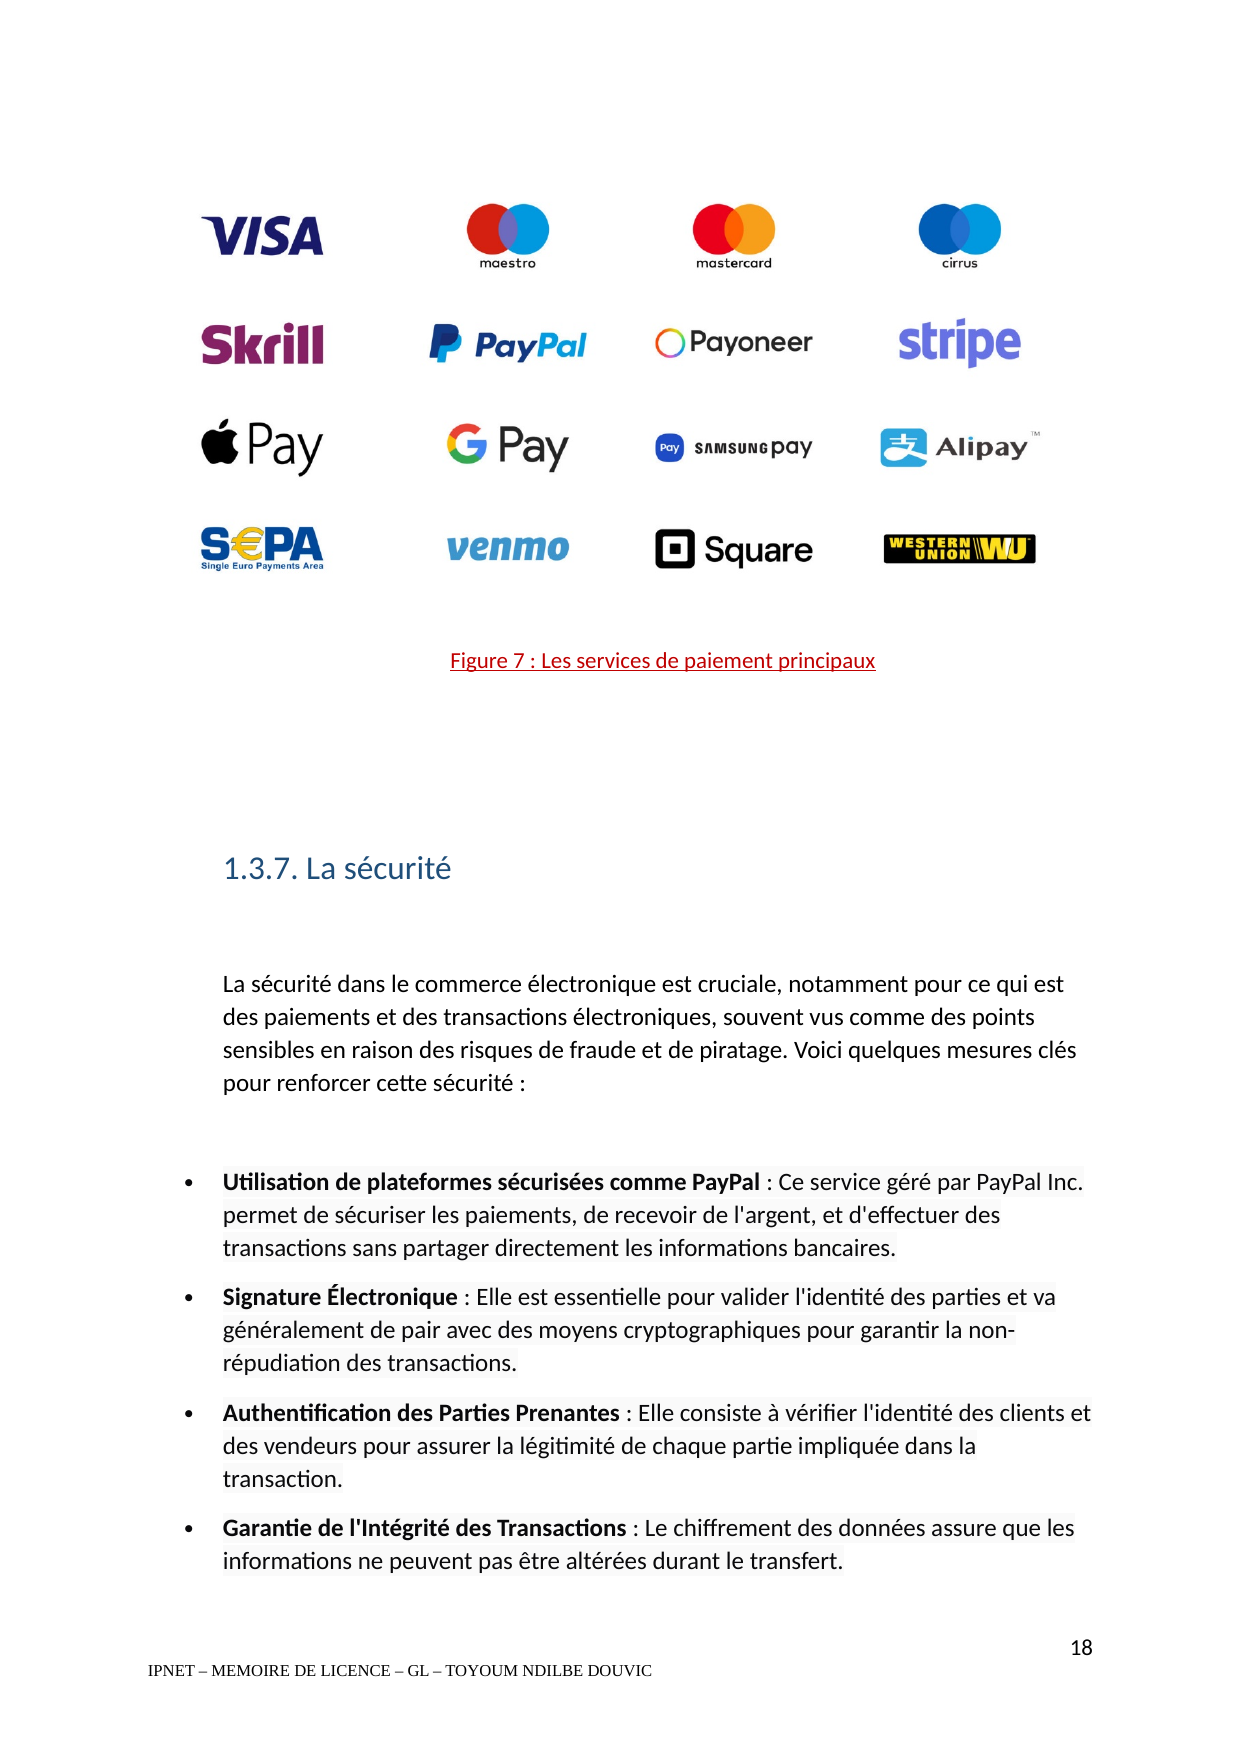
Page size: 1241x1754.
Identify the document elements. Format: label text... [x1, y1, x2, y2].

list Authentification des Parties Prenantes : Elle consiste à vérifier l'identité des clients et des vendeurs pour assurer la légitimité de chaque partie impliquée dans la transaction. [185, 1397, 1093, 1493]
text 1.3.7. La sécurité [223, 847, 1093, 888]
text La sécurité dans le commerce électronique est cruciale, notamment pour ce qui est des paiements et des transactions électroniques, souvent vus comme des points sensibles en raison des risques de fraude et de piratage. Voici quelques mesures clés pour renforcer cette sécurité : [223, 968, 1093, 1097]
list Signature Électronique : Elle est essentielle pour valider l'identité des parties et va généralement de pair avec des moyens cryptographiques pour garantir la non-répudiation des transactions. [185, 1282, 1093, 1378]
list Garantie de l'Intégrité des Transactions : Le chiffrement des données assure que les informations ne peuvent pas être altérées durant le transfert. [185, 1512, 1093, 1576]
text Figure 7 : Les services de paiement principaux [148, 646, 1093, 674]
picture [147, 147, 1093, 627]
list Utilisation de plateformes sécurisées comme PayPal : Ce service géré par PayPal Inc. permet de sécuriser les paiements, de recevoir de l'argent, et d'effectuer des transactions sans partager directement les informations bancaires. [185, 1166, 1093, 1262]
